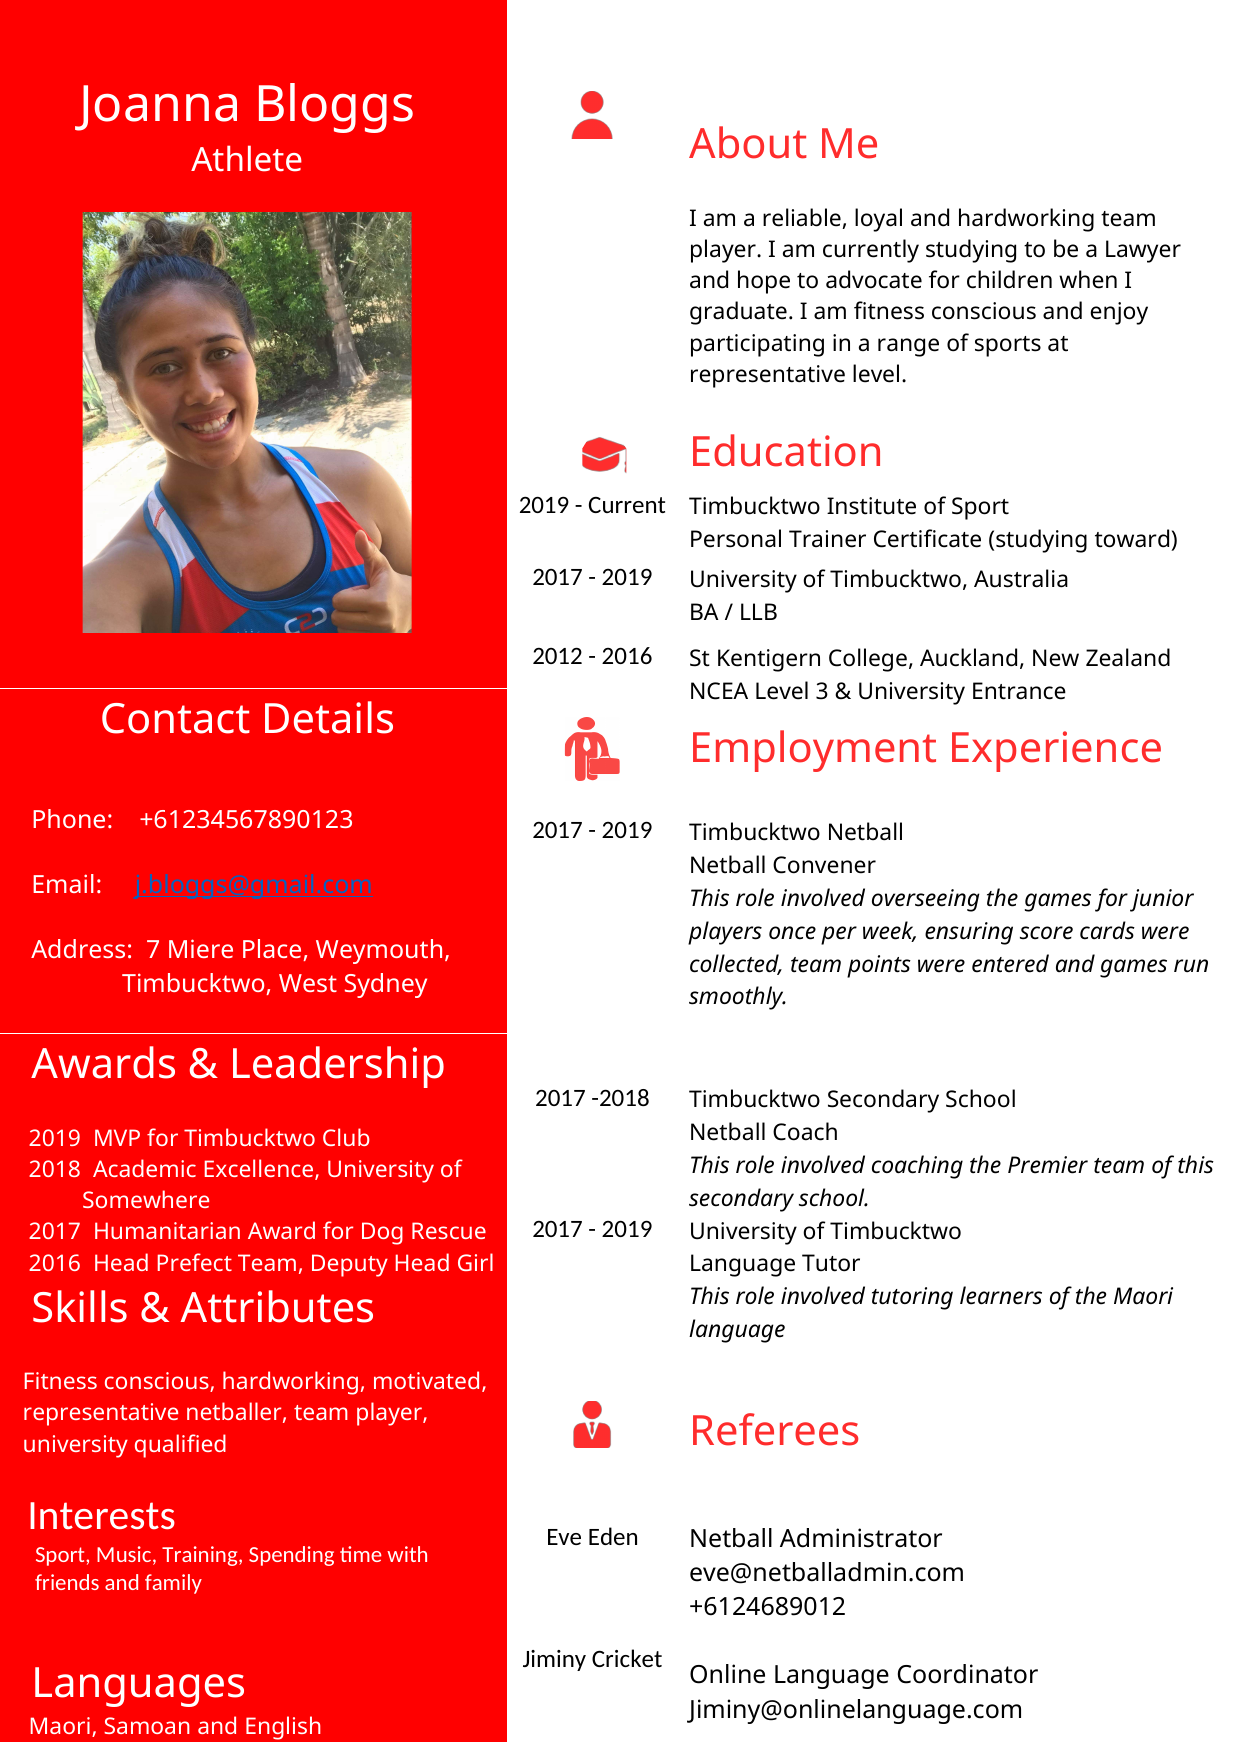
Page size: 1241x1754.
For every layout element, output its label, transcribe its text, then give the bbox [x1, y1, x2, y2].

table_cell Awards & Leadership 2019 MVP for Timbucktwo Club 2018 Academic Excellence, University of Somewhere 2017 Humanitarian Award for Dog Rescue 2016 Head Prefect Team, Deputy Head Girl [0, 1034, 507, 1278]
table_cell Employment Experience [678, 718, 1229, 783]
table_cell [507, 420, 678, 489]
table_cell University of Timbucktwo Language Tutor This role involved tutoring learners of the Maori language [678, 1213, 1229, 1401]
table_cell Contact Details Phone: +61234567890123 Email: j.bloggs@gmail.com Address: 7 Miere Place, Weymouth, Timbucktwo, West Sydney [0, 689, 507, 1033]
table_cell [507, 718, 678, 783]
table_cell St Kentigern College, Auckland, New Zealand NCEA Level 3 & University Entrance [678, 640, 1229, 718]
table_cell 2017 - 2019 [507, 784, 678, 1082]
table_cell Netball Administrator eve@netballadmin.com +6124689012 Online Language Coordinator Jiminy@onlinelanguage.com +6135791234 [678, 1521, 1229, 1742]
table_header [507, 0, 678, 420]
table_cell 2017 - 2019 [507, 1213, 678, 1401]
table_cell [507, 1401, 678, 1521]
table_cell Timbucktwo Netball Netball Convener This role involved overseeing the games for junior players once per week, ensuring score cards were collected, team points were entered and games run smoothly. [678, 784, 1229, 1082]
table_cell Education [678, 420, 1229, 489]
table_cell Skills & Attributes Fitness conscious, hardworking, motivated, representative netballer, team player, university qualified [0, 1278, 507, 1459]
table_cell Interests Sport, Music, Training, Spending time with friends and family [0, 1459, 507, 1653]
table_cell 2017 -2018 [507, 1082, 678, 1213]
picture [571, 427, 626, 482]
table_header Joanna Bloggs Athlete [0, 0, 507, 212]
table_cell Timbucktwo Secondary School Netball Coach This role involved coaching the Premier team of this secondary school. [678, 1082, 1229, 1213]
picture [564, 717, 620, 781]
picture [568, 91, 616, 139]
table_cell Eve Eden Jiminy Cricket [507, 1521, 678, 1742]
picture [82, 212, 412, 633]
table_cell 2017 - 2019 [507, 562, 678, 640]
picture [568, 1401, 616, 1448]
table_cell Referees [678, 1401, 1229, 1521]
table_cell Timbucktwo Institute of Sport Personal Trainer Certificate (studying toward) [678, 489, 1229, 562]
table_cell [0, 212, 507, 688]
table_cell 2012 - 2016 [507, 640, 678, 718]
table_header About Me I am a reliable, loyal and hardworking team player. I am currently studying to be a Lawyer and hope to advocate for children when I graduate. I am fitness conscious and enjoy participating in a range of sports at representative level. [678, 0, 1229, 420]
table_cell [0, 1653, 507, 1742]
table_cell University of Timbucktwo, Australia BA / LLB [678, 562, 1229, 640]
table_cell 2019 - Current [507, 489, 678, 562]
